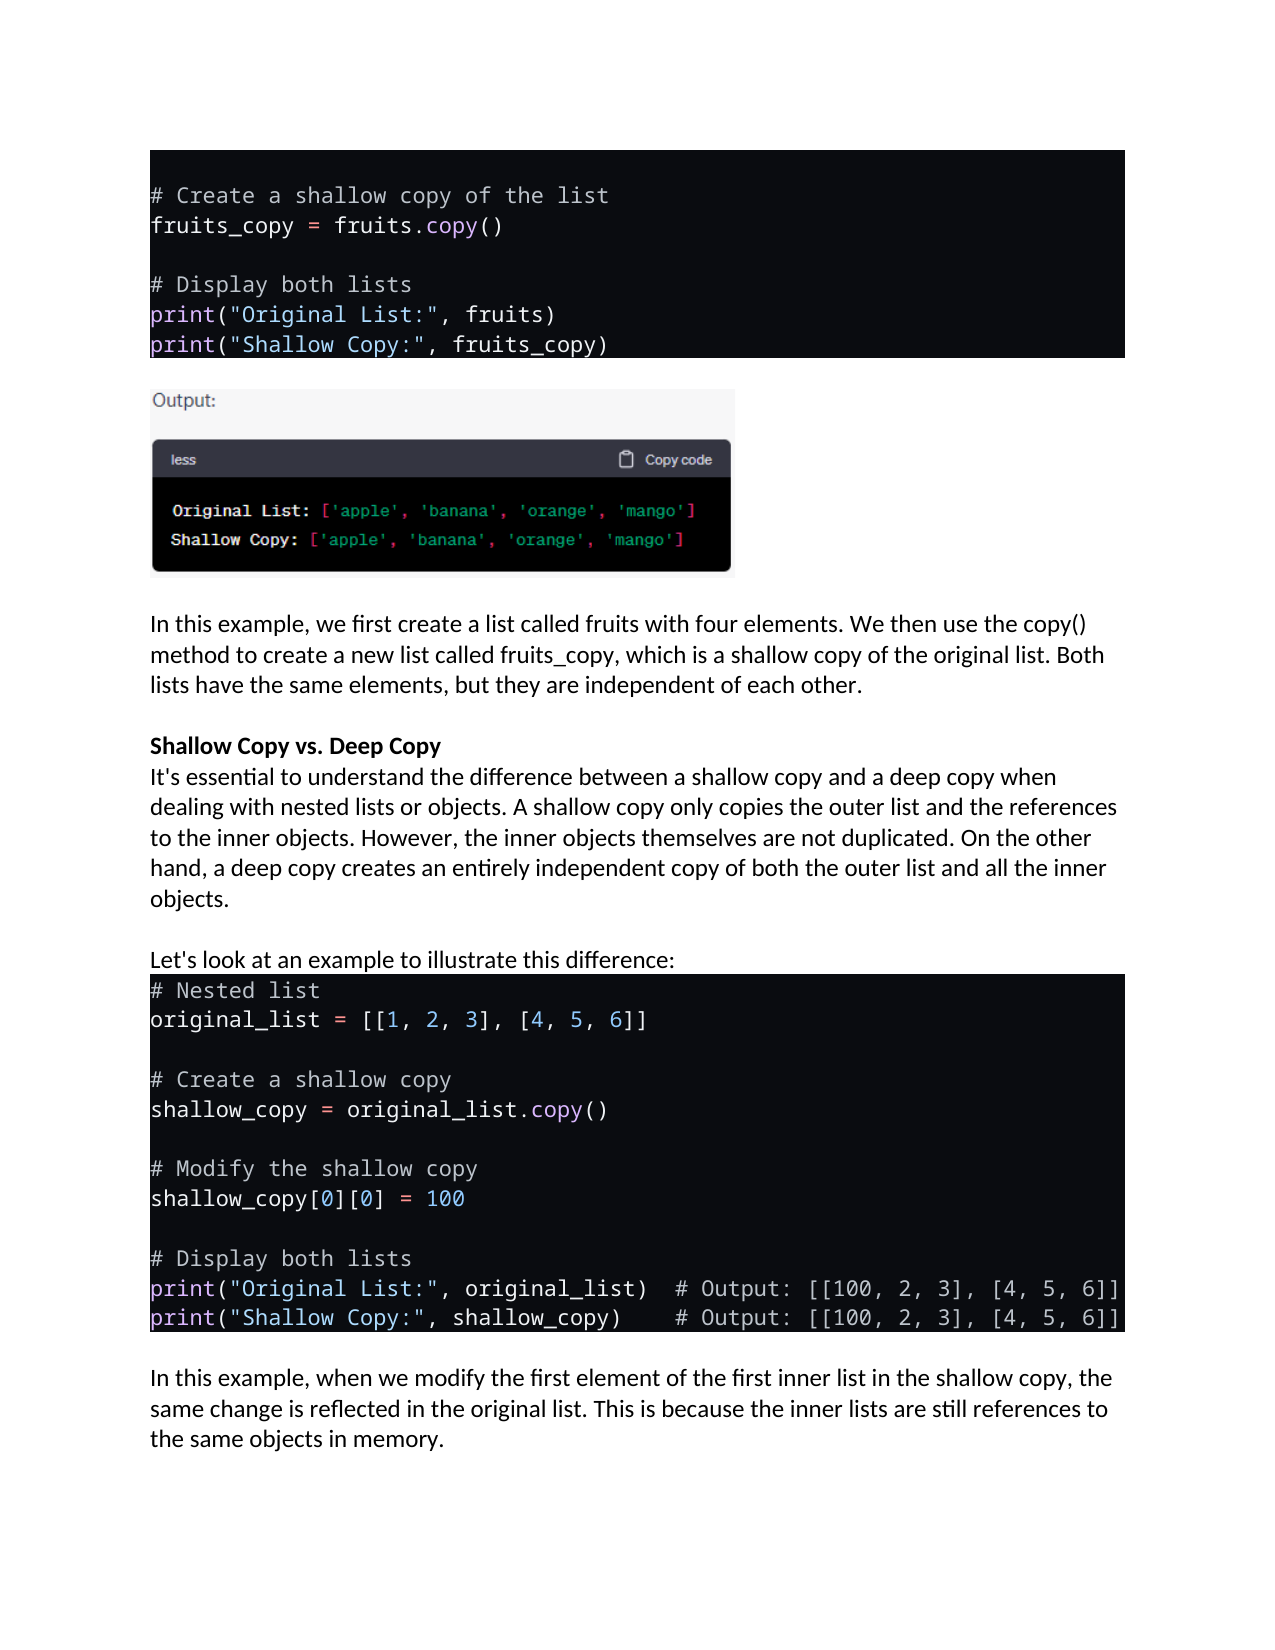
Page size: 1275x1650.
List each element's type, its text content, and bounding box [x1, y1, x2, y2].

text print("Shallow Copy:", fruits_copy) [150, 329, 1125, 358]
text print("Original List:", fruits) [150, 299, 1125, 329]
text # Nested list [150, 974, 1125, 1004]
text In this example, when we modify the first element of the first inner list in the shallow copy, the same change is reflected in the original list. This is because the inner lists are still references to the same objects in memory. [150, 1363, 1125, 1454]
picture [150, 389, 736, 578]
text print("Original List:", original_list) # Output: [[100, 2, 3], [4, 5, 6]] [150, 1272, 1125, 1302]
text # Modify the shallow copy [150, 1153, 1125, 1183]
text # Display both lists [150, 1243, 1125, 1272]
text fruits_copy = fruits.copy() [150, 209, 1125, 239]
text print("Shallow Copy:", shallow_copy) # Output: [[100, 2, 3], [4, 5, 6]] [150, 1302, 1125, 1332]
text Shallow Copy vs. Deep Copy [150, 730, 1125, 761]
text shallow_copy = original_list.copy() [150, 1094, 1125, 1123]
text # Create a shallow copy [150, 1064, 1125, 1094]
text Let's look at an example to illustrate this difference: [150, 944, 1125, 974]
text It's essential to understand the difference between a shallow copy and a deep copy when dealing with nested lists or objects. A shallow copy only copies the outer list and the references to the inner objects. However, the inner objects themselves are not duplicated. On the other hand, a deep copy creates an entirely independent copy of both the outer list and all the inner objects. [150, 761, 1125, 913]
text shallow_copy[0][0] = 100 [150, 1183, 1125, 1213]
text # Display both lists [150, 269, 1125, 299]
text In this example, we first create a list called fruits with four elements. We then use the copy() method to create a new list called fruits_copy, which is a shallow copy of the original list. Both lists have the same elements, but they are independent of each other. [150, 608, 1125, 700]
text # Create a shallow copy of the list [150, 180, 1125, 209]
text original_list = [[1, 2, 3], [4, 5, 6]] [150, 1004, 1125, 1034]
